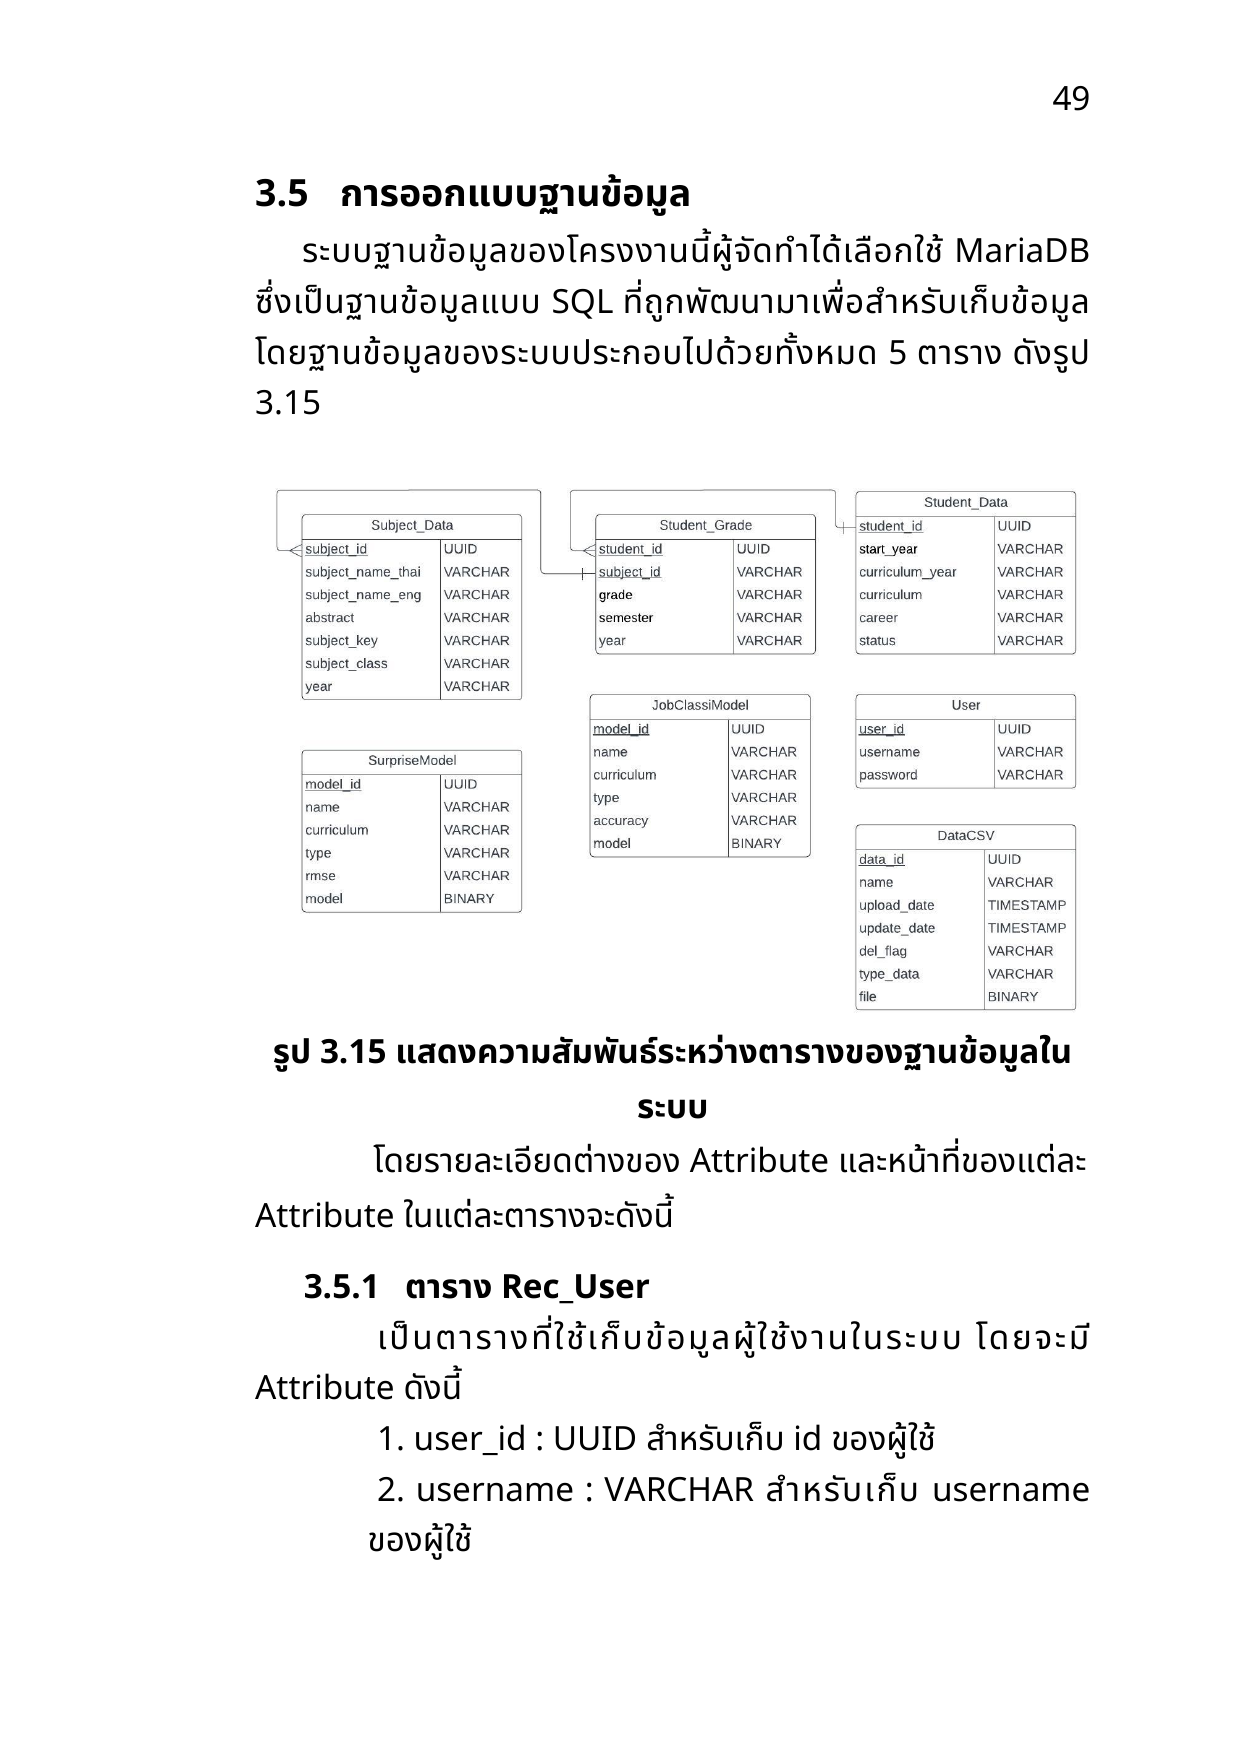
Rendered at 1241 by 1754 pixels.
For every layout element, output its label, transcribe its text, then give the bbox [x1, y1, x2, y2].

list การออกแบบฐานข้อมูล [255, 166, 1090, 223]
text เป็นตารางที่ใช้เก็บข้อมูลผู้ใช้งานในระบบ โดยจะมี Attribute ดังนี้ [255, 1314, 1090, 1415]
text 2. username : VARCHAR สำหรับเก็บ username ของผู้ใช้ [367, 1465, 1090, 1566]
text ระบบฐานข้อมูลของโครงงานนี้ผู้จัดทำได้เลือกใช้ MariaDB ซึ่งเป็นฐานข้อมูลแบบ SQL ที่ถูกพัฒนามาเพื่อสำหรับเก็บข้อมูล โดยฐานข้อมูลของระบบประกอบไปด้วยทั้งหมด 5 ตาราง ดังรูป 3.15 [255, 227, 1090, 424]
text รูป 3.15 แสดงความสัมพันธ์ระหว่างตารางของฐานข้อมูลในระบบ [255, 1029, 1090, 1133]
text โดยรายละเอียดต่างของ Attribute และหน้าที่ของแต่ละ Attribute ในแต่ละตารางจะดังนี้ [255, 1137, 1090, 1242]
list ตาราง Rec_User [303, 1263, 1090, 1314]
picture [255, 481, 1101, 1029]
text 1. user_id : UUID สำหรับเก็บ id ของผู้ใช้ [367, 1415, 1090, 1465]
